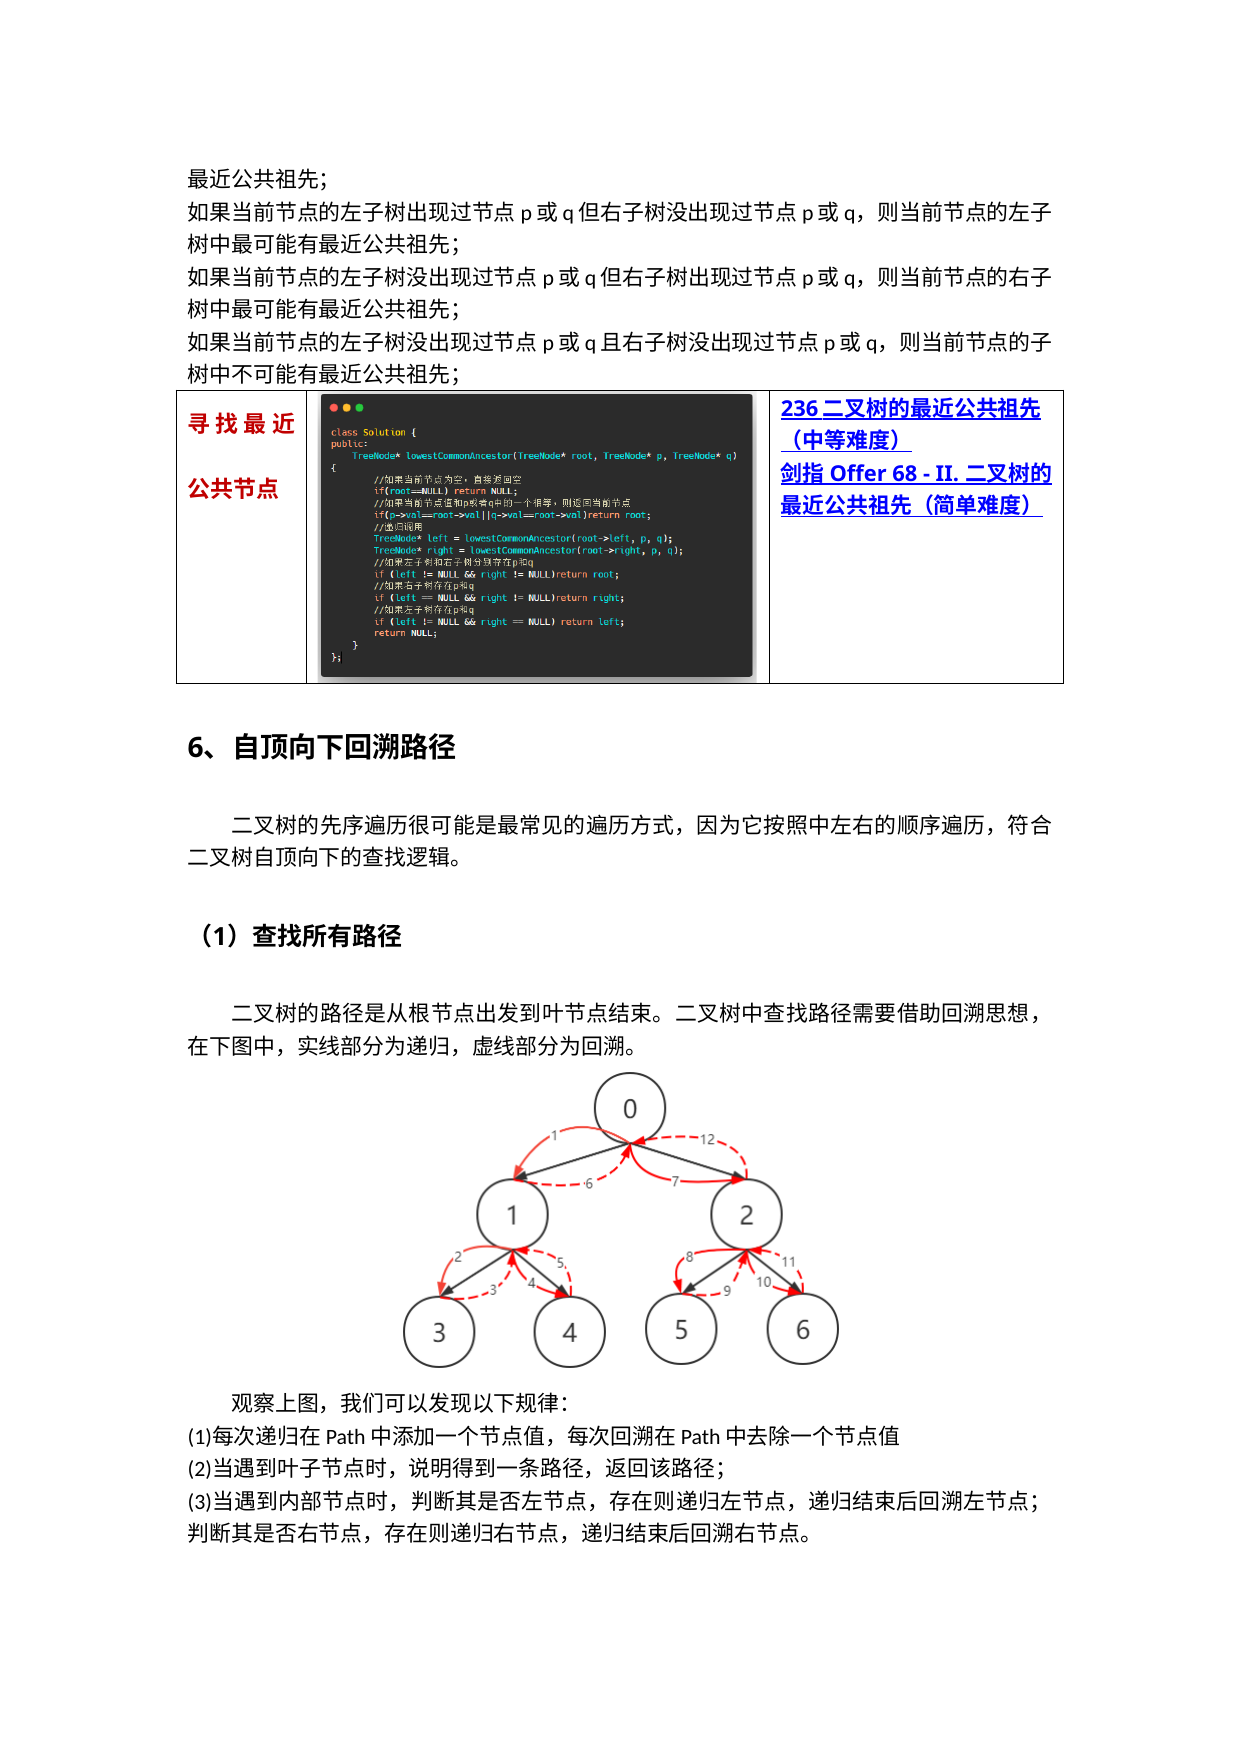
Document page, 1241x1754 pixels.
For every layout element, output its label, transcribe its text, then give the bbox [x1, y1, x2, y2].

text 如果当前节点的左子树没出现过节点p或q但右子树出现过节点p或q，则当前节点的右子树中最可能有最近公共祖先； [187, 259, 1053, 324]
text (1)每次递归在Path中添加一个节点值，每次回溯在Path中去除一个节点值 [187, 1418, 1053, 1451]
table_header [307, 391, 317, 683]
table_header 寻找最近公共节点 [177, 391, 306, 683]
subtitle 自顶向下回溯路径 [187, 713, 1053, 778]
text (3)当遇到内部节点时，判断其是否左节点，存在则递归左节点，递归结束后回溯左节点；判断其是否右节点，存在则递归右节点，递归结束后回溯右节点。 [187, 1483, 1053, 1548]
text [187, 162, 1053, 194]
text (2)当遇到叶子节点时，说明得到一条路径，返回该路径； [187, 1451, 1053, 1483]
text 观察上图，我们可以发现以下规律： [187, 1386, 1053, 1418]
subtitle 查找所有路径 [187, 902, 1053, 967]
text 如果当前节点的左子树出现过节点p或q但右子树没出现过节点p或q，则当前节点的左子树中最可能有最近公共祖先； [187, 194, 1053, 259]
picture [317, 391, 757, 683]
text 二叉树的先序遍历很可能是最常见的遍历方式，因为它按照中左右的顺序遍历，符合二叉树自顶向下的查找逻辑。 [187, 807, 1053, 872]
text 如果当前节点的左子树没出现过节点p或q且右子树没出现过节点p或q，则当前节点的子树中不可能有最近公共祖先； [187, 324, 1053, 389]
table_header [757, 391, 769, 683]
list 二叉树的路径是从根节点出发到叶节点结束。二叉树中查找路径需要借助回溯思想，在下图中，实线部分为递归，虚线部分为回溯。 [187, 996, 1053, 1061]
table_header 236二叉树的最近公共祖先（中等难度） 剑指 Offer 68 - II. 二叉树的最近公共祖先（简单难度） [770, 391, 1063, 683]
picture [396, 1060, 844, 1375]
